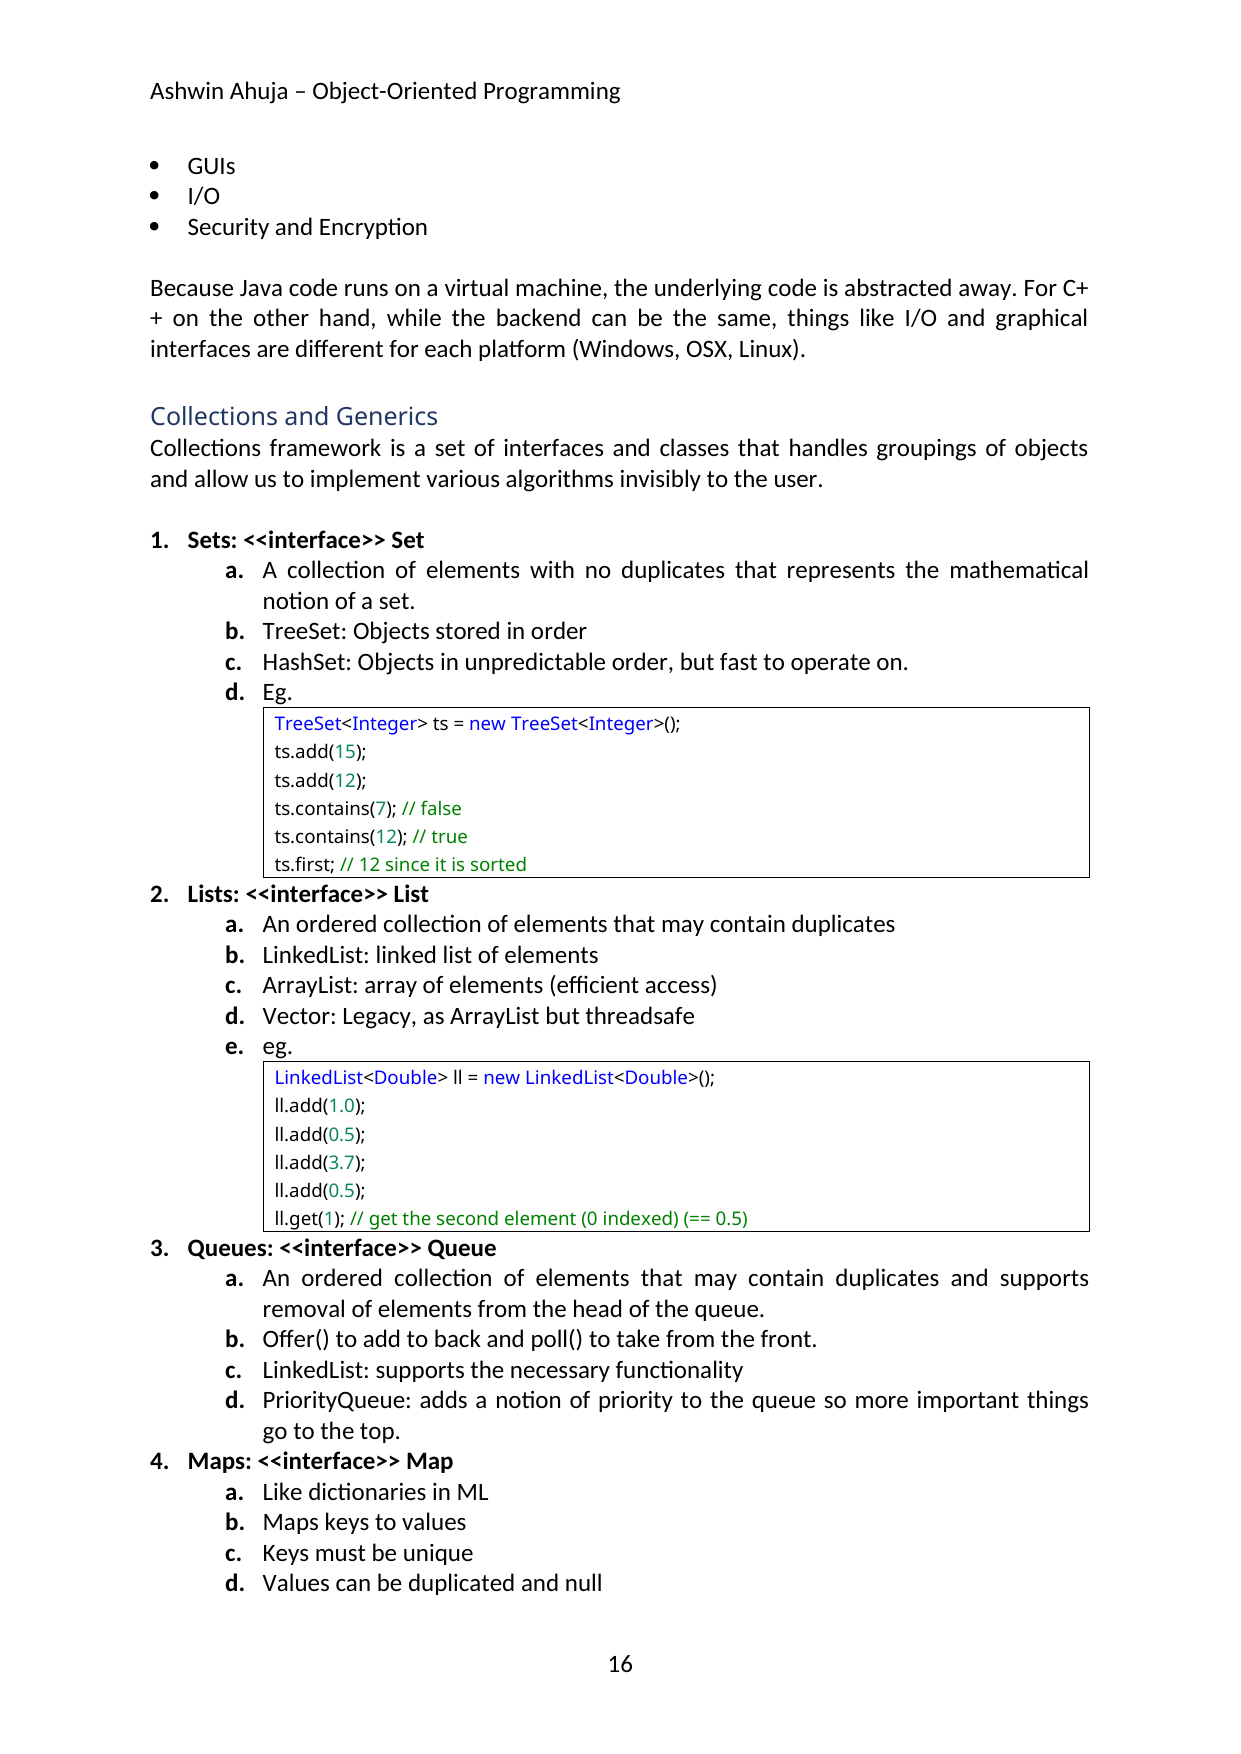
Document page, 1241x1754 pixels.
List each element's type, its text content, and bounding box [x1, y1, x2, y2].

list Security and Encryption [150, 211, 1090, 242]
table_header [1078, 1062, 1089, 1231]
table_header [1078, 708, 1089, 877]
list Queues: <<interface>> Queue [150, 1232, 1090, 1262]
subtitle Collections and Generics [150, 398, 1090, 432]
list PriorityQueue: adds a notion of priority to the queue so more important things go to the top. [225, 1384, 1090, 1446]
list Eg. [225, 677, 1090, 707]
list Values can be duplicated and null [225, 1568, 1090, 1598]
list LinkedList: linked list of elements [225, 939, 1090, 969]
list Like dictionaries in ML [225, 1476, 1090, 1507]
list Maps keys to values [225, 1507, 1090, 1537]
list HashSet: Objects in unpredictable order, but fast to operate on. [225, 646, 1090, 677]
list An ordered collection of elements that may contain duplicates [225, 908, 1090, 939]
list I/O [150, 181, 1090, 211]
list TreeSet: Objects stored in order [225, 616, 1090, 646]
list An ordered collection of elements that may contain duplicates and supports removal of elements from the head of the queue. [225, 1262, 1090, 1323]
list GUIs [150, 150, 1090, 181]
list A collection of elements with no duplicates that represents the mathematical notion of a set. [225, 554, 1090, 616]
list Offer() to add to back and poll() to take from the front. [225, 1323, 1090, 1354]
list eg. [225, 1031, 1090, 1061]
list Vector: Legacy, as ArrayList but threadsafe [225, 1000, 1090, 1031]
list Maps: <<interface>> Map [150, 1446, 1090, 1476]
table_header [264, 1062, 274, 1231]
list LinkedList: supports the necessary functionality [225, 1354, 1090, 1384]
list Keys must be unique [225, 1537, 1090, 1568]
text Collections framework is a set of interfaces and classes that handles groupings of objects and allow us to implement various algorithms invisibly to the user. [150, 432, 1090, 493]
text Because Java code runs on a virtual machine, the underlying code is abstracted away. For C++ on the other hand, while the backend can be the same, things like I/O and graphical interfaces are different for each platform (Windows, OSX, Linux). [150, 272, 1090, 364]
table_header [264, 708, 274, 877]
list Sets: <<interface>> Set [150, 524, 1090, 554]
list Lists: <<interface>> List [150, 878, 1090, 908]
list ArrayList: array of elements (efficient access) [225, 969, 1090, 1000]
